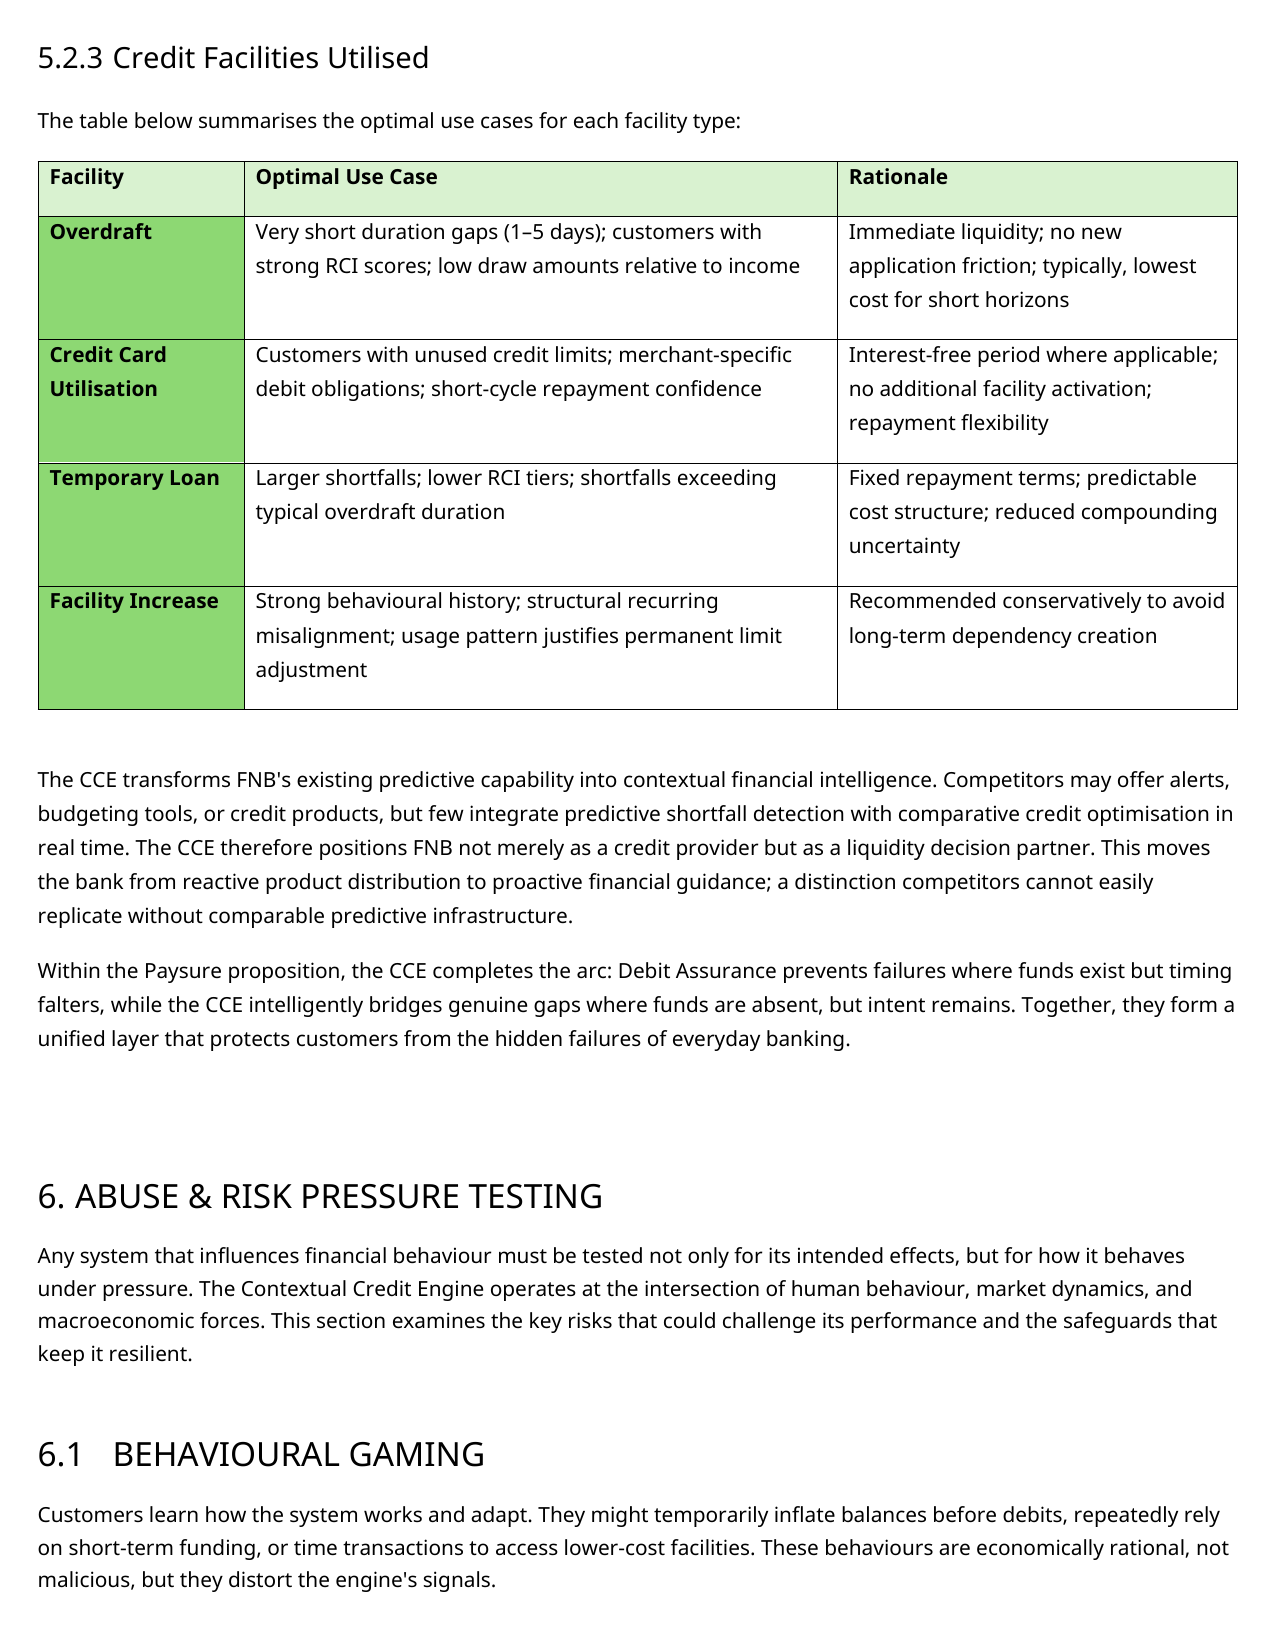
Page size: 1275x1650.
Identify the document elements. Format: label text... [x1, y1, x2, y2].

list Credit Facilities Utilised [37, 181, 1237, 221]
table_cell Interest-free period where applicable; no additional facility activation; repayment flexibility [838, 484, 1237, 606]
table_cell Fixed repayment terms; predictable cost structure; reduced compounding uncertainty [838, 607, 1237, 729]
table_cell Very short duration gaps (1–5 days); customers with strong RCI scores; low draw amounts relative to income [245, 361, 837, 483]
table_cell Recommended conservatively to avoid long-term dependency creation [838, 731, 1237, 853]
table_cell Strong behavioural history; structural recurring misalignment; usage pattern justifies permanent limit adjustment [245, 731, 837, 853]
text The table below summarises the optimal use cases for each facility type: [37, 250, 1237, 278]
table_header Facility [39, 306, 244, 360]
table_header Rationale [838, 306, 1237, 360]
table_cell Credit Card Utilisation [39, 484, 244, 606]
text The CCE transforms FNB's existing predictive capability into contextual financial intelligence. Competitors may offer alerts, budgeting tools, or credit products, but few integrate predictive shortfall detection with comparative credit optimisation in real time. The CCE therefore positions FNB not merely as a credit provider but as a liquidity decision partner. This moves the bank from reactive product distribution to proactive financial guidance; a distinction competitors cannot easily replicate without comparable predictive infrastructure. [37, 909, 1237, 1073]
table_header Optimal Use Case [245, 306, 837, 360]
table_cell Temporary Loan [39, 607, 244, 729]
text The engine also supports transparency by exposing a breakdown of this analysis to the customer, offering clear comparisons of costs over time and estimates of repayment confidence based on observed income patterns. [37, 37, 1237, 100]
table_cell Immediate liquidity; no new application friction; typically, lowest cost for short horizons [838, 361, 1237, 483]
subtitle Abuse & Risk Pressure Testing [37, 1319, 1237, 1360]
table_cell Larger shortfalls; lower RCI tiers; shortfalls exceeding typical overdraft duration [245, 607, 837, 729]
table_cell Overdraft [39, 361, 244, 483]
text Within the Paysure proposition, the CCE completes the arc: Debit Assurance prevents failures where funds exist but timing falters, while the CCE intelligently bridges genuine gaps where funds are absent, but intent remains. Together, they form a unified layer that protects customers from the hidden failures of everyday banking. [37, 1100, 1237, 1196]
table_cell Facility Increase [39, 731, 244, 853]
table_cell Customers with unused credit limits; merchant-specific debit obligations; short-cycle repayment confidence [245, 484, 837, 606]
subtitle Behavioural Gaming [37, 1578, 1237, 1619]
text Any system that influences financial behaviour must be tested not only for its intended effects, but for how it behaves under pressure. The Contextual Credit Engine operates at the intersection of human behaviour, market dynamics, and macroeconomic forces. This section examines the key risks that could challenge its performance and the safeguards that keep it resilient. [37, 1385, 1237, 1511]
